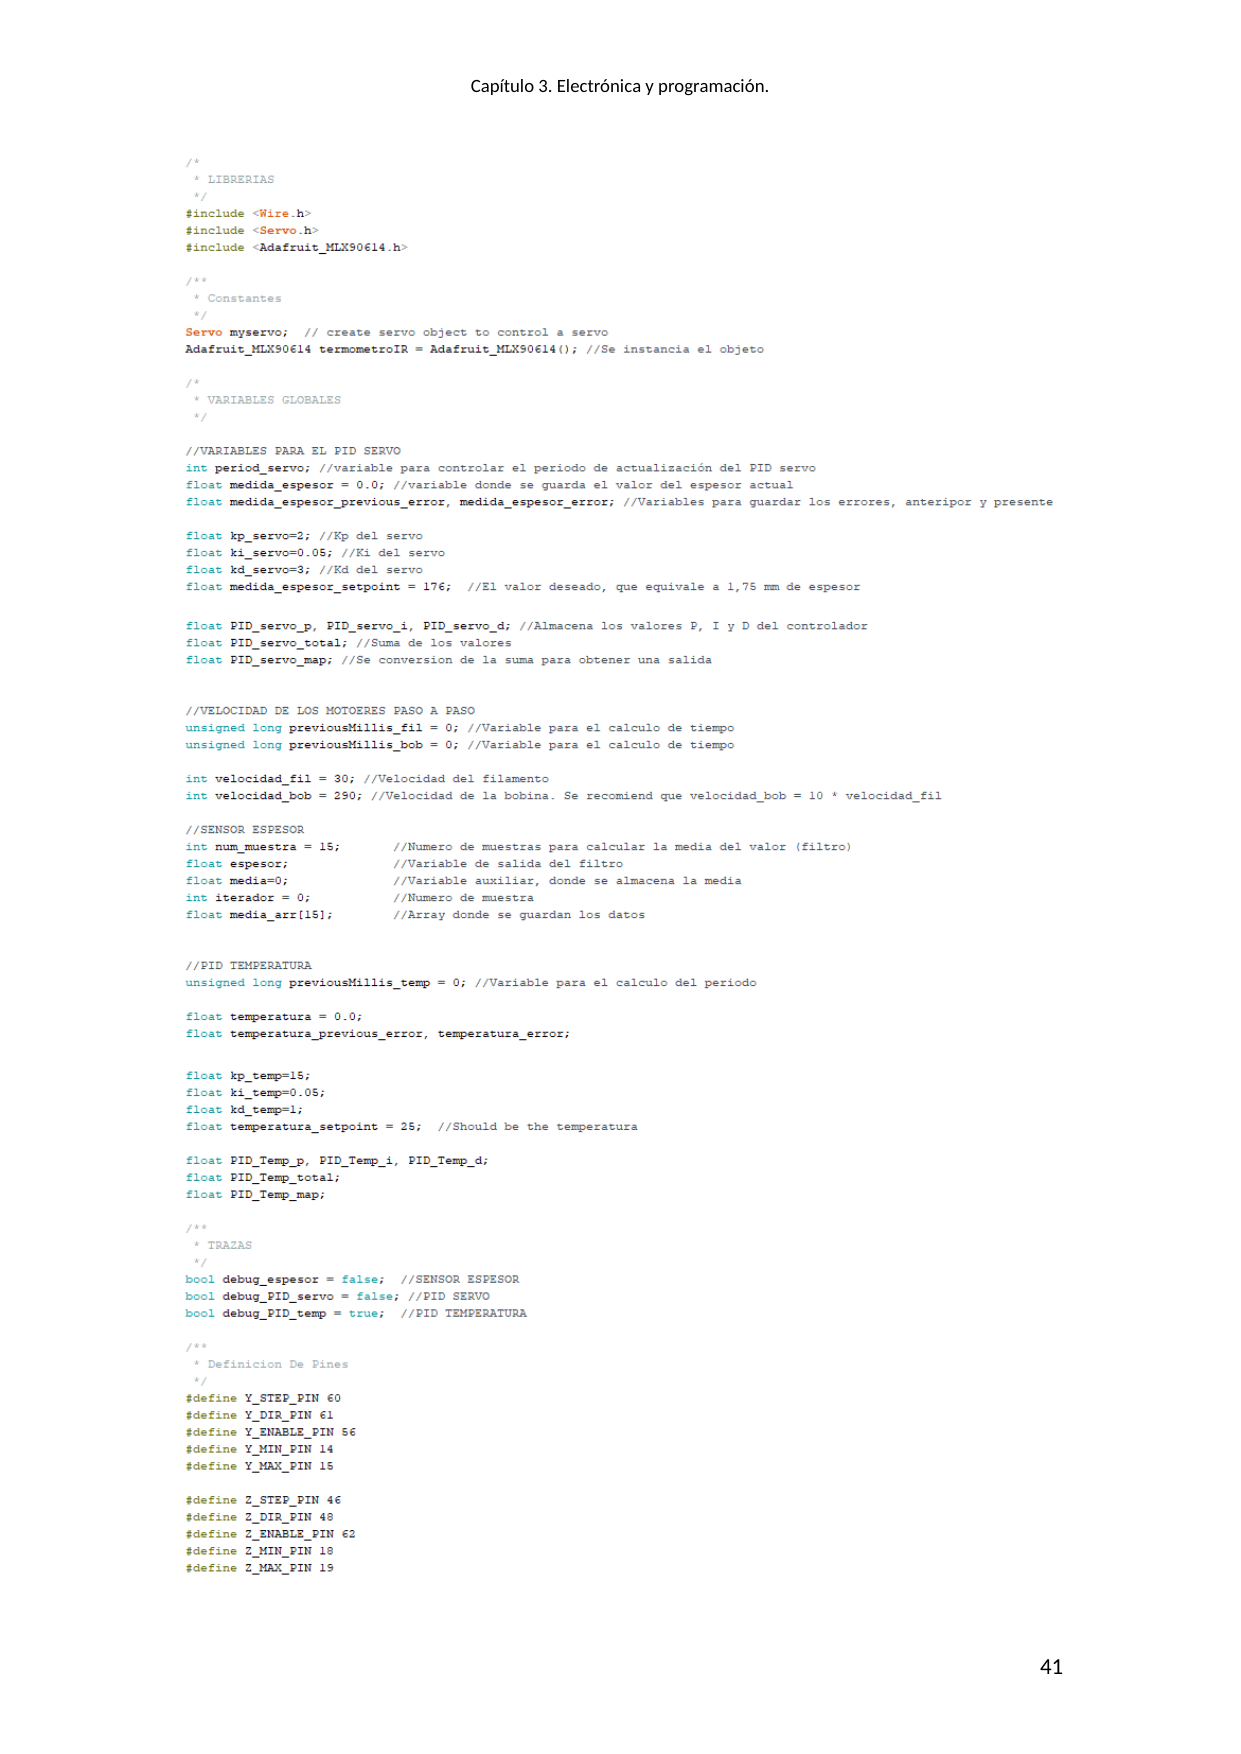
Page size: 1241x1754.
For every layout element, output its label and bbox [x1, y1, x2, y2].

picture [177, 607, 1063, 1053]
picture [177, 147, 1063, 605]
picture [177, 1060, 1063, 1581]
